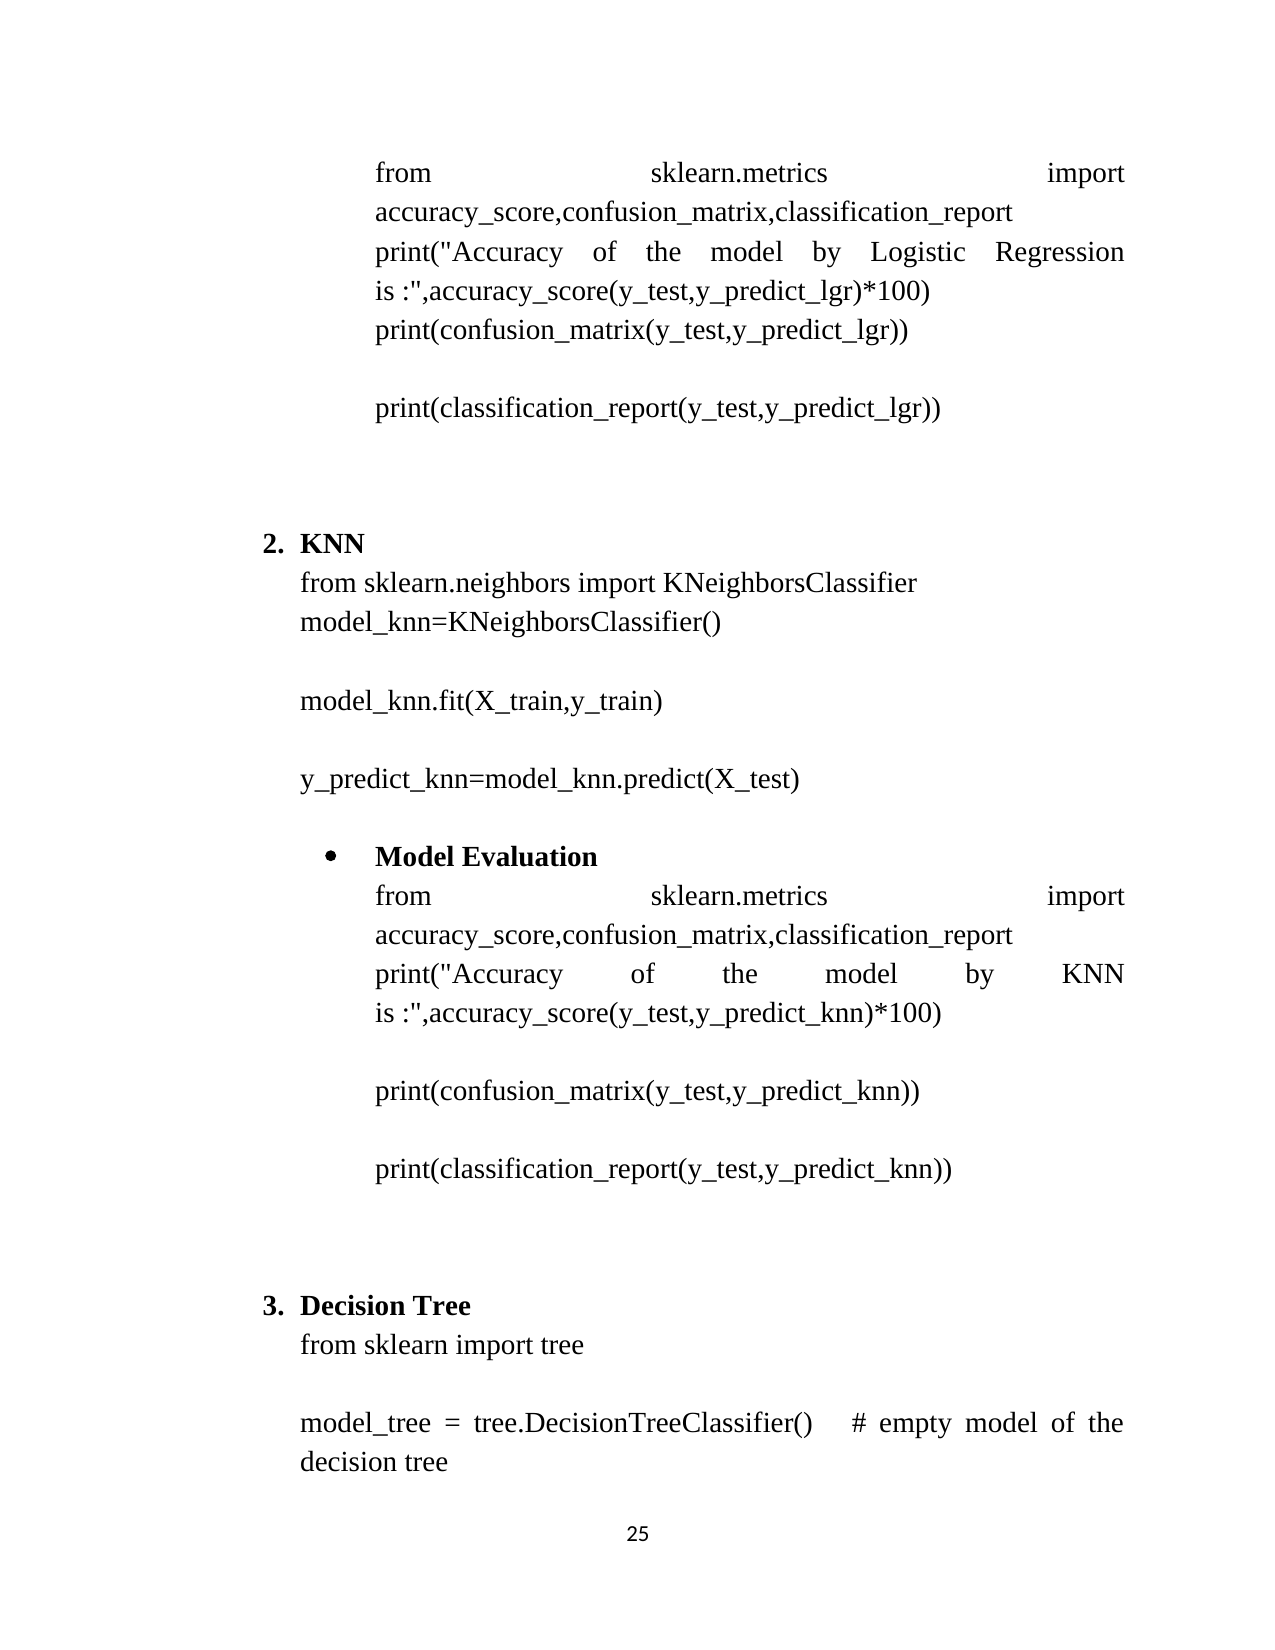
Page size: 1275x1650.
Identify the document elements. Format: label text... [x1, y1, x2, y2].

list print("Accuracy of the model by KNN is :",accuracy_score(y_test,y_predict_knn)*100) [375, 951, 1125, 1029]
list from sklearn.metrics import accuracy_score,confusion_matrix,classification_report [375, 872, 1125, 951]
list print(confusion_matrix(y_test,y_predict_lgr)) [375, 306, 1125, 345]
list print("Accuracy of the model by Logistic Regression is :",accuracy_score(y_test,y_predict_lgr)*100) [375, 228, 1125, 306]
list y_predict_knn=model_knn.predict(X_test) [300, 755, 1125, 794]
list Model Evaluation [337, 833, 1125, 872]
list KNN [262, 521, 1125, 560]
list Decision Tree [262, 1282, 1125, 1321]
list print(confusion_matrix(y_test,y_predict_knn)) [375, 1068, 1125, 1107]
list print(classification_report(y_test,y_predict_knn)) [375, 1146, 1125, 1185]
list from sklearn.metrics import accuracy_score,confusion_matrix,classification_report [375, 150, 1125, 228]
list model_tree = tree.DecisionTreeClassifier() # empty model of the decision tree [300, 1399, 1125, 1478]
list from sklearn.neighbors import KNeighborsClassifier [300, 560, 1125, 599]
list print(classification_report(y_test,y_predict_lgr)) [375, 384, 1125, 423]
list model_knn=KNeighborsClassifier() [300, 599, 1125, 638]
list model_knn.fit(X_train,y_train) [300, 677, 1125, 716]
list from sklearn import tree [300, 1321, 1125, 1360]
